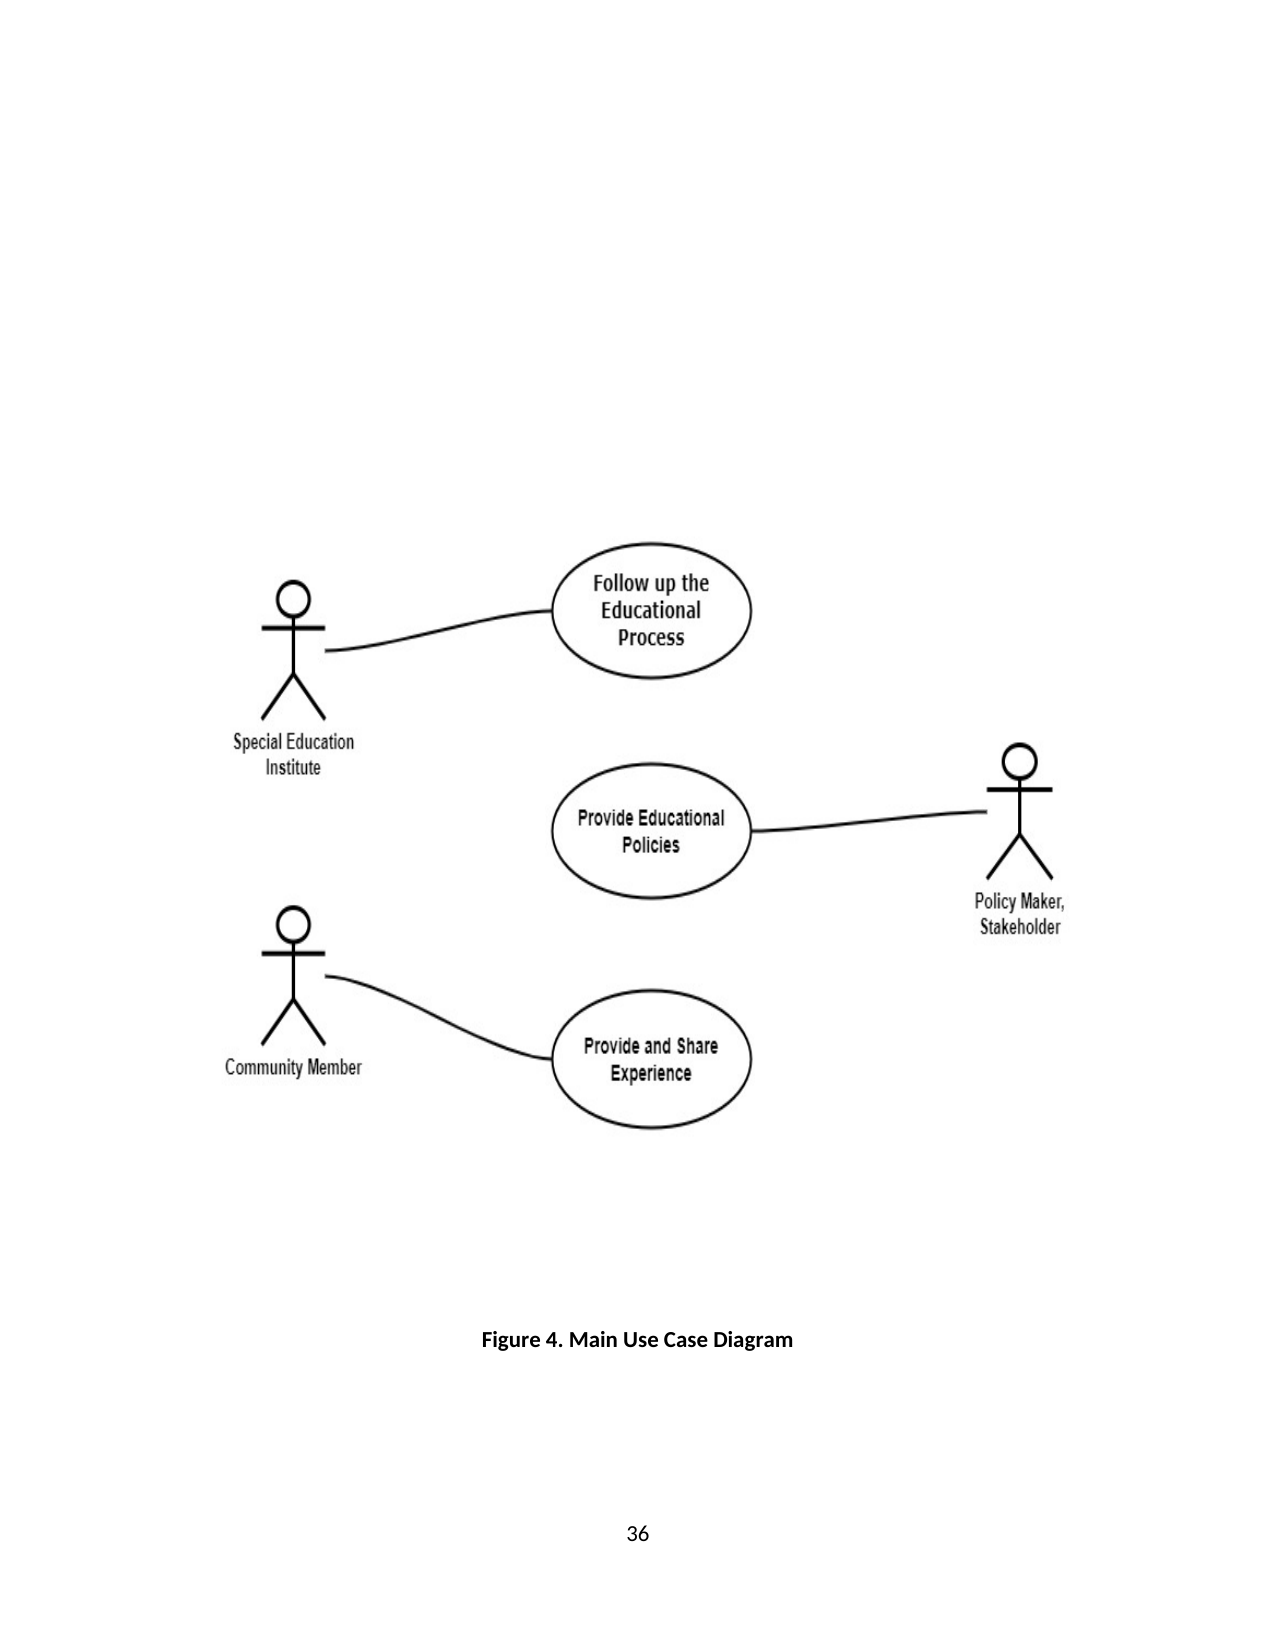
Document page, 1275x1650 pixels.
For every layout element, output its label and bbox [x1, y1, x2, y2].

picture [187, 486, 1088, 1164]
